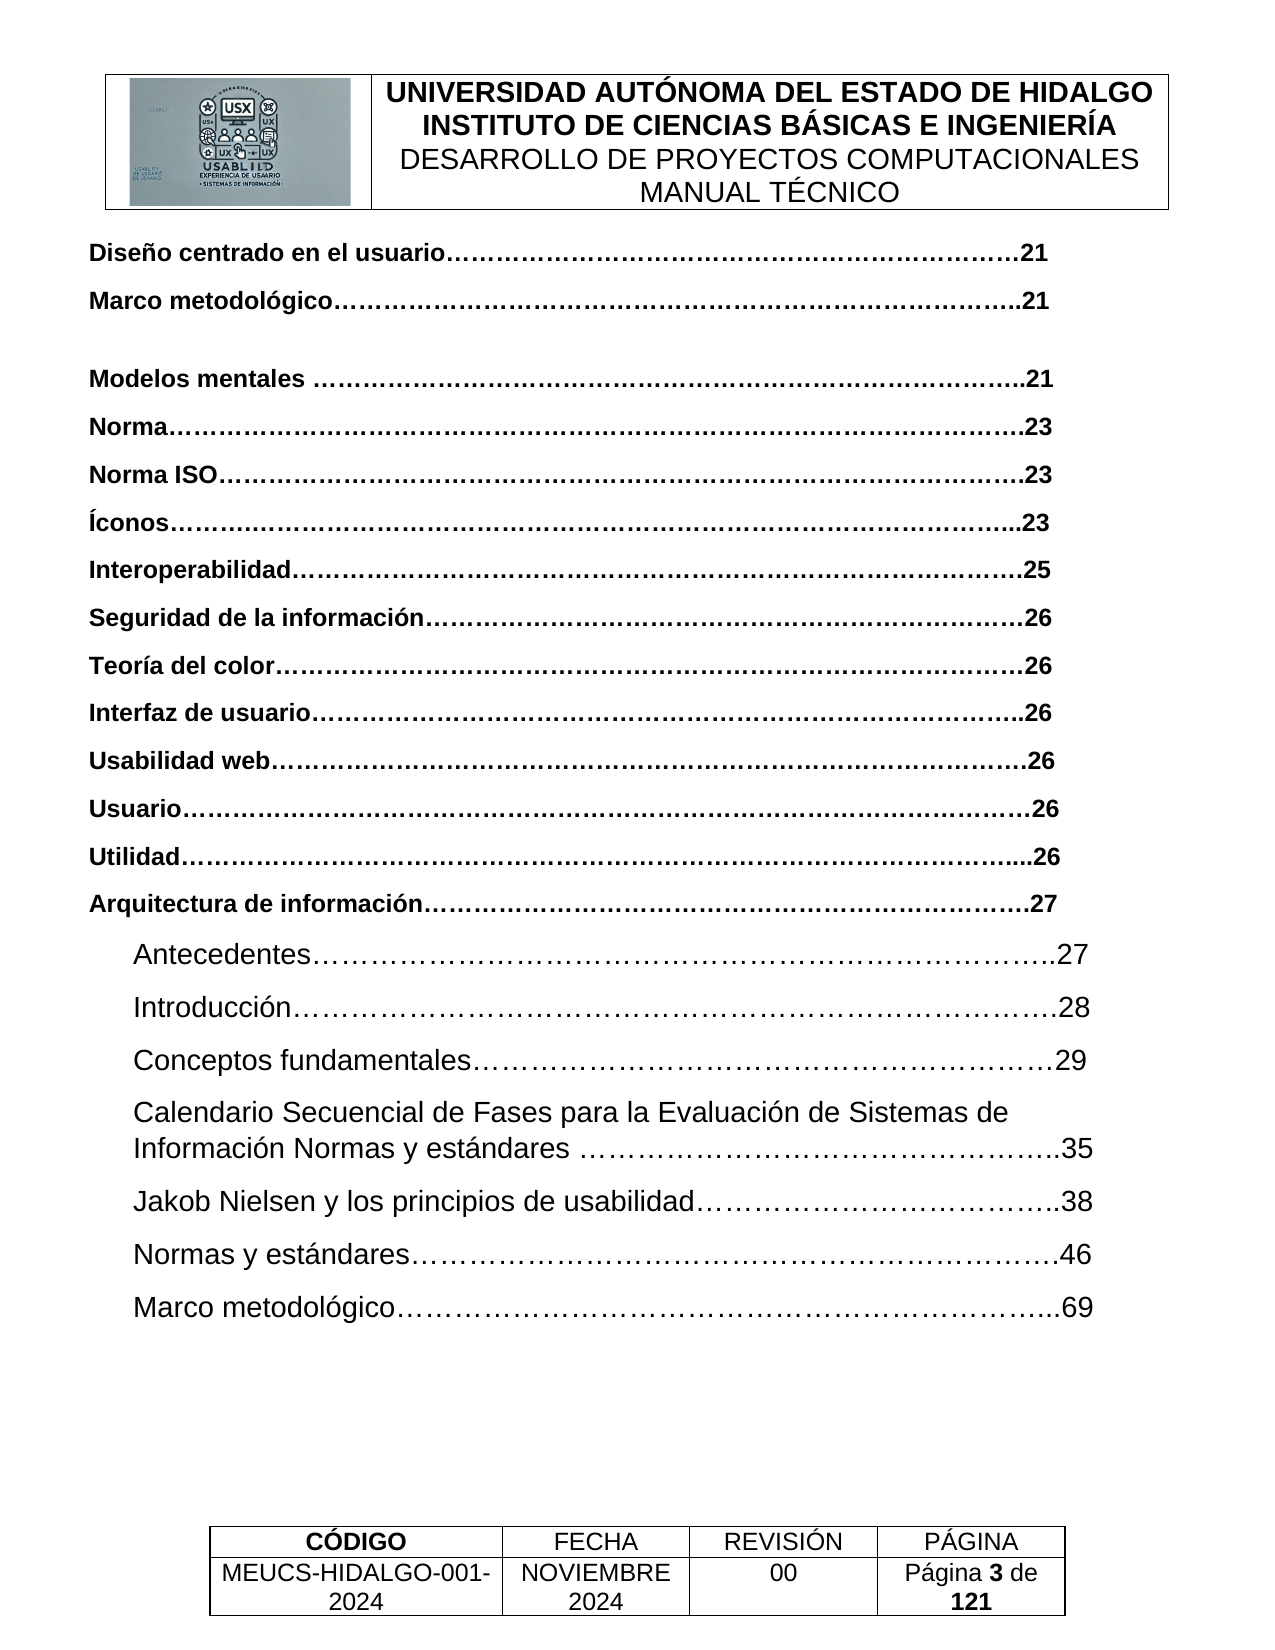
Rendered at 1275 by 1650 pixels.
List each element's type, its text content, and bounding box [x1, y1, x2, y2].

text Interoperabilidad…………………………………………………………………………….25 [88, 555, 1098, 584]
text Íconos……….………………………………………………………………………………...23 [88, 508, 1098, 536]
text Introducción…………………………………………………………………….28 [133, 990, 1098, 1023]
text Jakob Nielsen y los principios de usabilidad………………………………..38 [133, 1184, 1098, 1218]
text Conceptos fundamentales……………………………………………………29 [133, 1043, 1098, 1076]
text Usabilidad web……………………………………………………………………………….26 [88, 746, 1098, 775]
picture [129, 78, 351, 206]
text Norma………………………………………………………………………………………….23 [88, 412, 1098, 441]
text Norma ISO…………………………………………………………………………………….23 [88, 460, 1098, 489]
text Normas y estándares………………………………………………………….46 [133, 1237, 1098, 1271]
text Usuario…………………………………………………………………………………………26 [88, 794, 1098, 823]
text Diseño centrado en el usuario……………………………………………………………21 [88, 238, 1098, 267]
text Calendario Secuencial de Fases para la Evaluación de Sistemas de Información Normas y estándares …………………………………………..35 [133, 1095, 1098, 1165]
text Interfaz de usuario…………………………………………………………………………..26 [88, 698, 1098, 727]
text Seguridad de la información………………………………………………………………26 [88, 603, 1098, 632]
text Utilidad………………………………………………………………………………………....26 [88, 842, 1098, 870]
text Arquitectura de información……………………………………………………………….27 [88, 889, 1098, 918]
text Marco metodológico…………………………………………………………...69 [133, 1290, 1098, 1323]
text Teoría del color………………………………………………………………………………26 [88, 651, 1098, 679]
text Marco metodológico………………………………………………………………………..21 [88, 286, 1098, 314]
text Antecedentes…………………………………………………………………..27 [133, 937, 1098, 971]
text Modelos mentales …………………………………………………………………………..21 [88, 333, 1098, 393]
